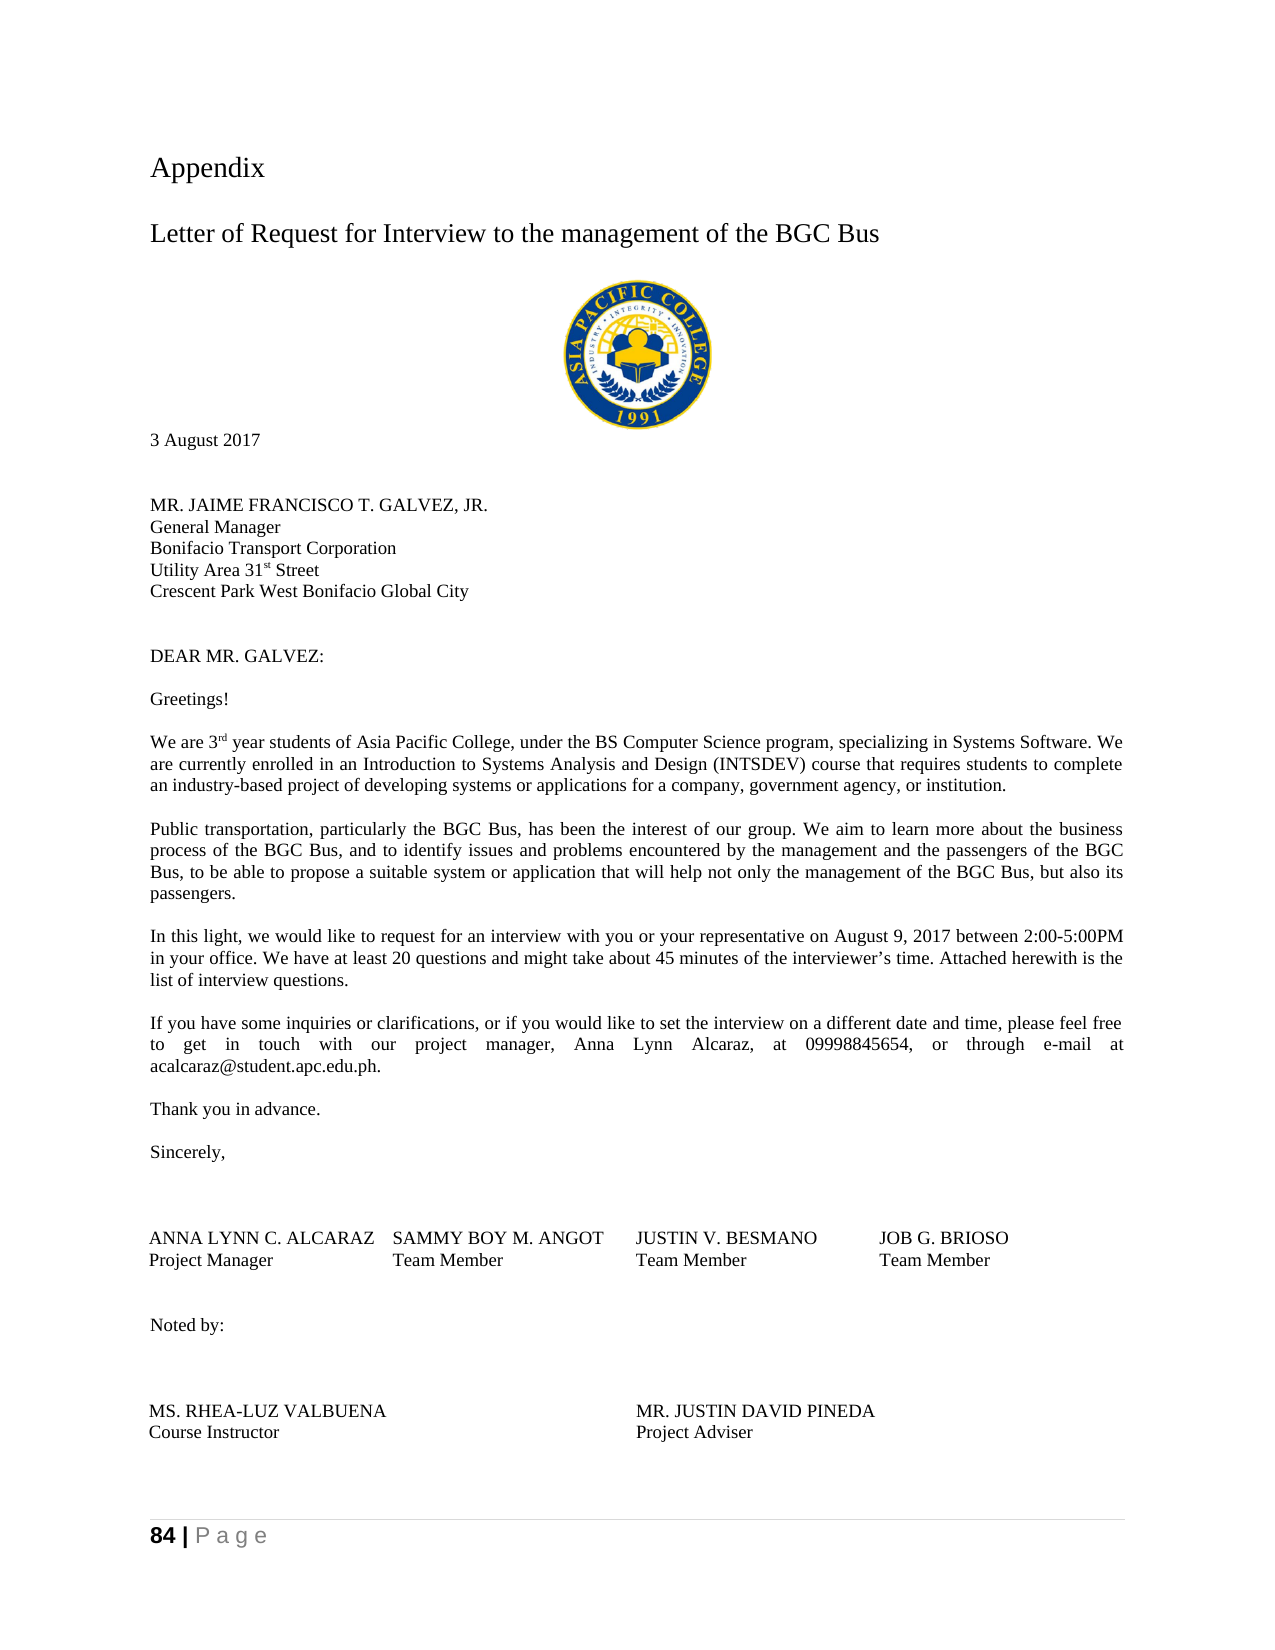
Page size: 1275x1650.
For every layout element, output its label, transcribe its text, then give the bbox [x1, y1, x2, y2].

subtitle Appendix [150, 150, 1125, 183]
text Thank you in advance. [150, 1098, 1125, 1119]
text If you have some inquiries or clarifications, or if you would like to set the interview on a different date and time, please feel free to get in touch with our project manager, Anna Lynn Alcaraz, at 09998845654, or through e-mail at acalcaraz@student.apc.edu.ph. [150, 1012, 1125, 1076]
text DEAR MR. GALVEZ: [150, 645, 1125, 667]
subtitle Letter of Request for Interview to the management of the BGC Bus [150, 217, 1125, 248]
text General Manager [150, 516, 1125, 537]
text Noted by: [150, 1313, 1125, 1335]
picture [563, 279, 712, 430]
text In this light, we would like to request for an interview with you or your representative on August 9, 2017 between 2:00-5:00PM in your office. We have at least 20 questions and might take about 45 minutes of the interviewer’s time. Attached herewith is the list of interview questions. [150, 925, 1125, 990]
table_header MS. RHEA-LUZ VALBUENA Course Instructor [150, 1335, 637, 1443]
text Bonifacio Transport Corporation [150, 537, 1125, 559]
text 3 August 2017 [150, 429, 1125, 451]
table_header SAMMY BOY M. ANGOT Team Member [394, 1163, 637, 1270]
text Sincerely, [150, 1141, 1125, 1162]
table_header MR. JUSTIN DAVID PINEDA Project Adviser [637, 1335, 1124, 1443]
text Greetings! [150, 688, 1125, 710]
table_header ANNA LYNN C. ALCARAZ Project Manager [150, 1163, 393, 1270]
text We are 3rd year students of Asia Pacific College, under the BS Computer Science program, specializing in Systems Software. We are currently enrolled in an Introduction to Systems Analysis and Design (INTSDEV) course that requires students to complete an industry-based project of developing systems or applications for a company, government agency, or institution. [150, 731, 1125, 796]
table_header JOB G. BRIOSO Team Member [880, 1163, 1124, 1270]
text Crescent Park West Bonifacio Global City [150, 580, 1125, 602]
text Utility Area 31st Street [150, 559, 1125, 580]
text Public transportation, particularly the BGC Bus, has been the interest of our group. We aim to learn more about the business process of the BGC Bus, and to identify issues and problems encountered by the management and the passengers of the BGC Bus, to be able to propose a suitable system or application that will help not only the management of the BGC Bus, but also its passengers. [150, 817, 1125, 904]
table_header JUSTIN V. BESMANO Team Member [637, 1163, 880, 1270]
text MR. JAIME FRANCISCO T. GALVEZ, JR. [150, 494, 1125, 516]
